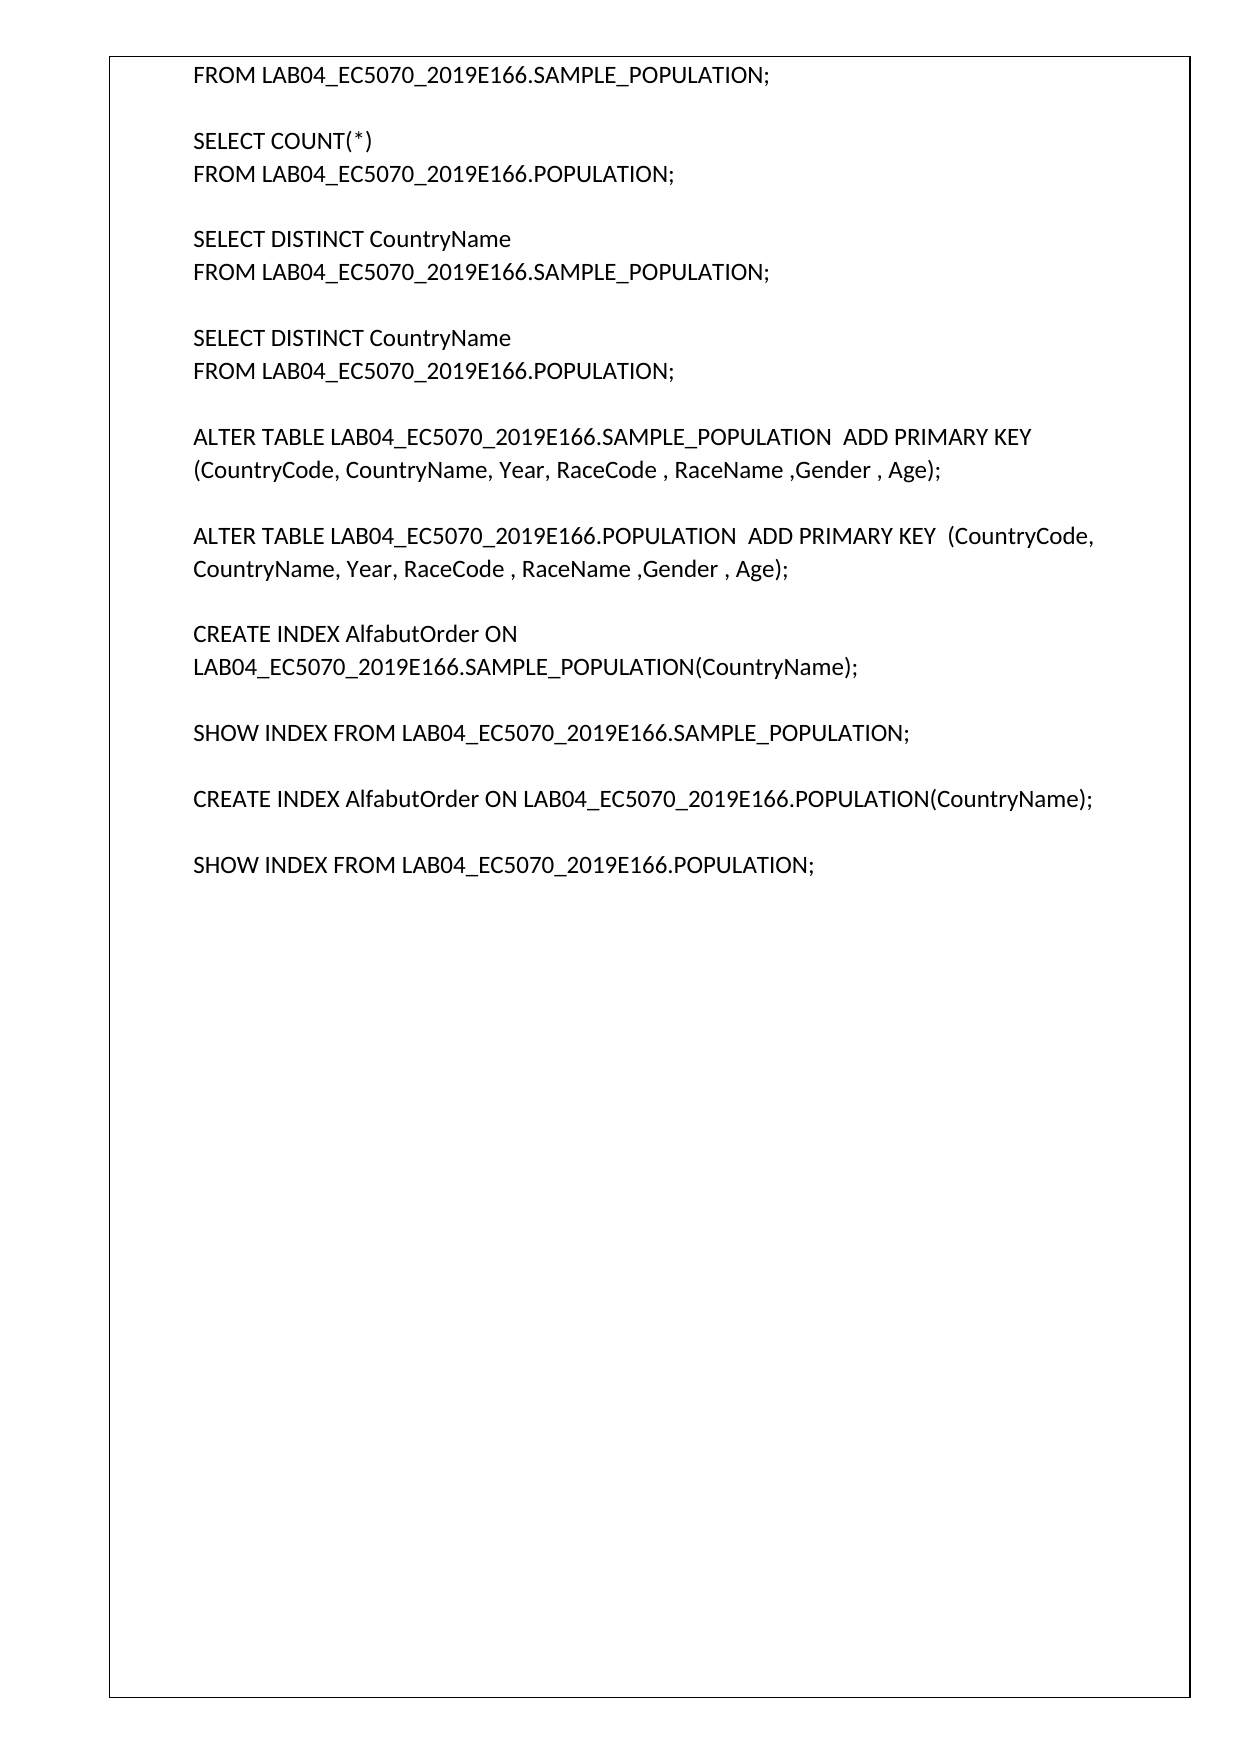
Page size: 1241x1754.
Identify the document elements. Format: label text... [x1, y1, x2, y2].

text FROM LAB04_EC5070_2019E166.SAMPLE_POPULATION; [193, 257, 1181, 287]
text SHOW INDEX FROM LAB04_EC5070_2019E166.SAMPLE_POPULATION; [193, 717, 1181, 748]
text SHOW INDEX FROM LAB04_EC5070_2019E166.POPULATION; [193, 849, 1181, 879]
text ALTER TABLE LAB04_EC5070_2019E166.SAMPLE_POPULATION ADD PRIMARY KEY (CountryCode, CountryName, Year, RaceCode , RaceName ,Gender , Age); [193, 421, 1181, 484]
text SELECT DISTINCT CountryName [193, 322, 1181, 353]
text SELECT DISTINCT CountryName [193, 224, 1181, 254]
text CREATE INDEX AlfabutOrder ON LAB04_EC5070_2019E166.SAMPLE_POPULATION(CountryName); [193, 619, 1181, 682]
text FROM LAB04_EC5070_2019E166.SAMPLE_POPULATION; [193, 59, 1181, 89]
text ALTER TABLE LAB04_EC5070_2019E166.POPULATION ADD PRIMARY KEY (CountryCode, CountryName, Year, RaceCode , RaceName ,Gender , Age); [193, 520, 1181, 583]
text FROM LAB04_EC5070_2019E166.POPULATION; [193, 355, 1181, 386]
text FROM LAB04_EC5070_2019E166.POPULATION; [193, 158, 1181, 188]
text CREATE INDEX AlfabutOrder ON LAB04_EC5070_2019E166.POPULATION(CountryName); [193, 783, 1181, 814]
text SELECT COUNT(*) [193, 125, 1181, 155]
